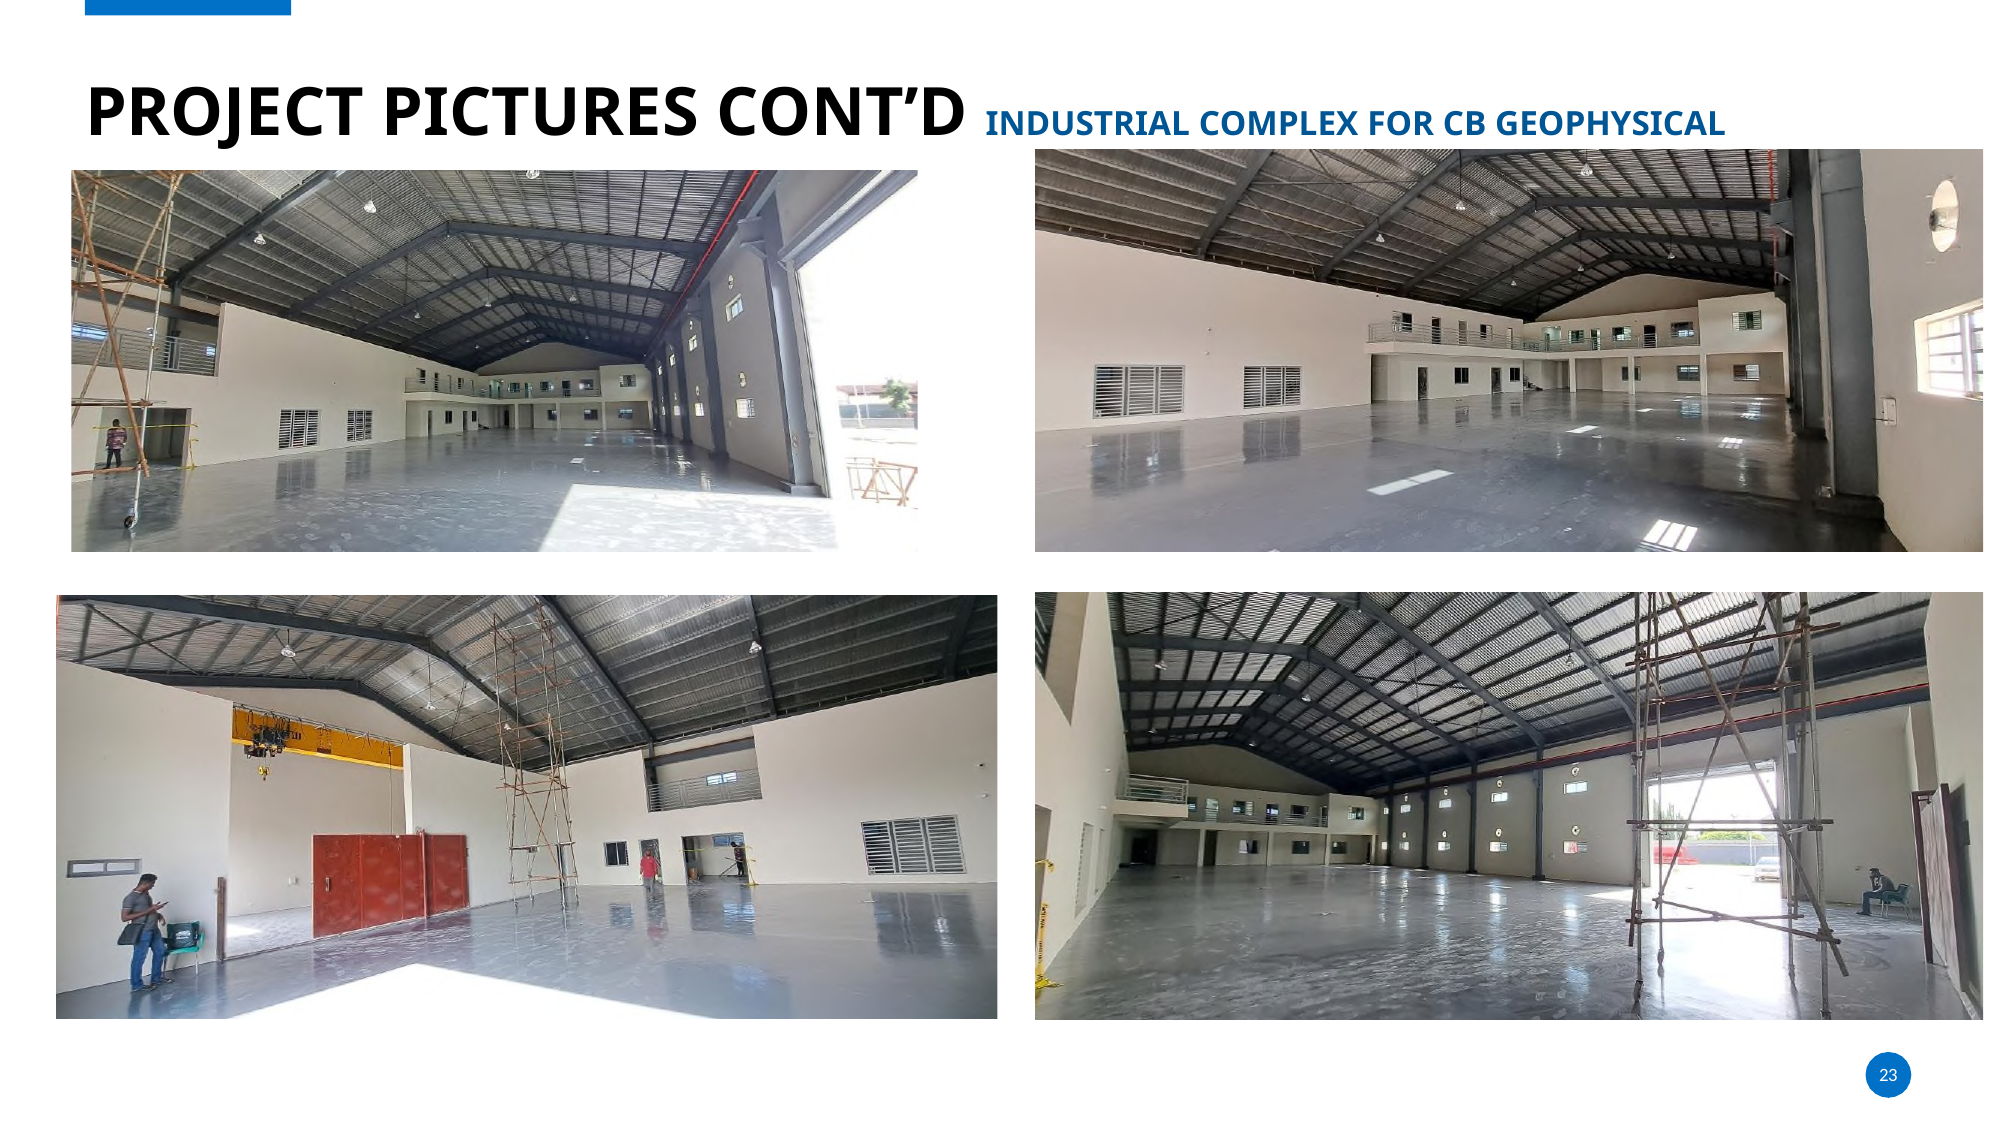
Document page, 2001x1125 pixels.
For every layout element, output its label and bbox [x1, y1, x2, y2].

picture [71, 170, 918, 552]
picture [1035, 149, 1984, 552]
picture [1035, 592, 1984, 1020]
picture [56, 595, 998, 1019]
